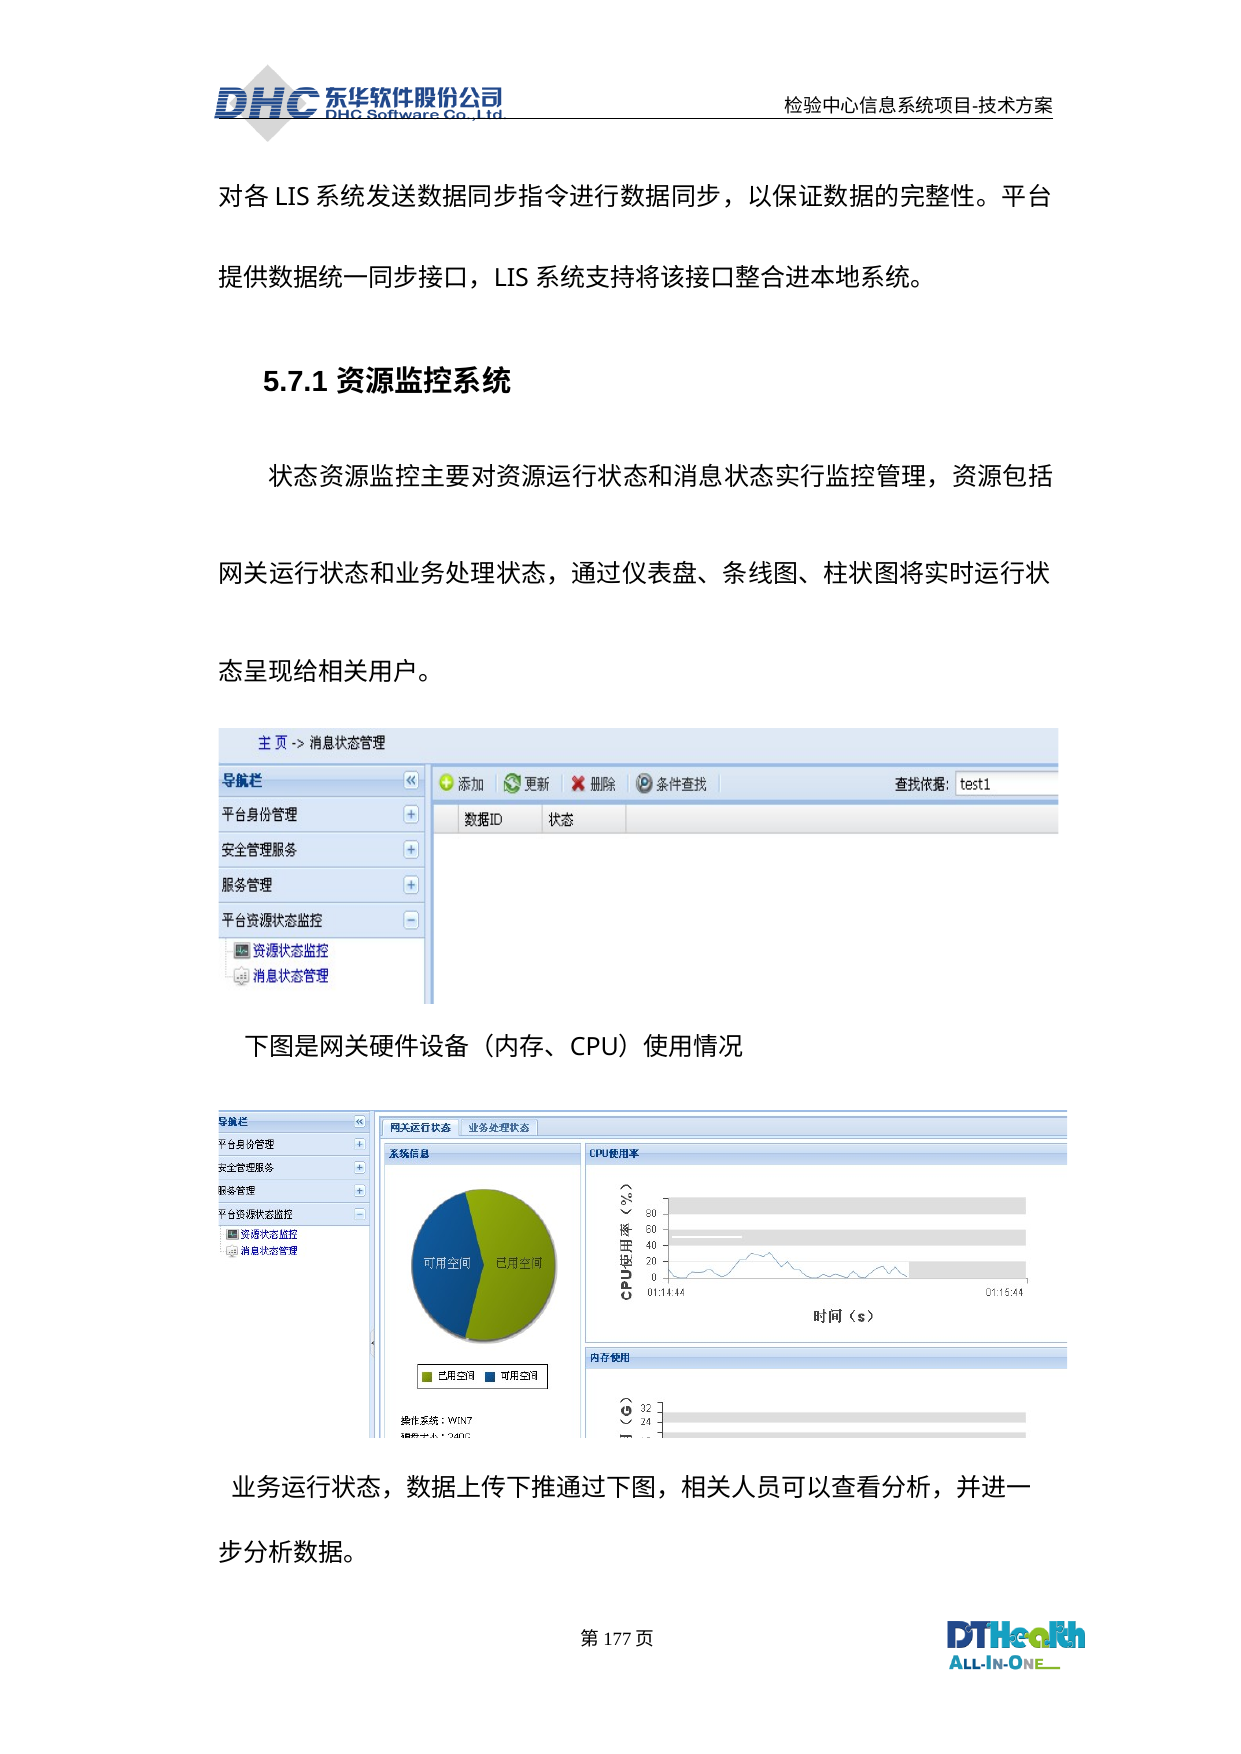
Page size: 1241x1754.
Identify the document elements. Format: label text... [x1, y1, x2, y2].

picture [214, 64, 506, 142]
text 状态资源监控主要对资源运行状态和消息状态实行监控管理，资源包括网关运行状态和业务处理状态，通过仪表盘、条线图、柱状图将实时运行状态呈现给相关用户。 [218, 442, 1053, 702]
picture [947, 1653, 1061, 1670]
text 业务运行状态，数据上传下推通过下图，相关人员可以查看分析，并进一步分析数据。 [218, 1453, 1053, 1583]
picture [218, 1110, 1068, 1438]
picture [218, 728, 1059, 1004]
text 资源监控系统 [263, 346, 1053, 411]
picture [947, 1621, 1085, 1648]
text 下图是网关硬件设备（内存、CPU）使用情况 [218, 1012, 1053, 1077]
